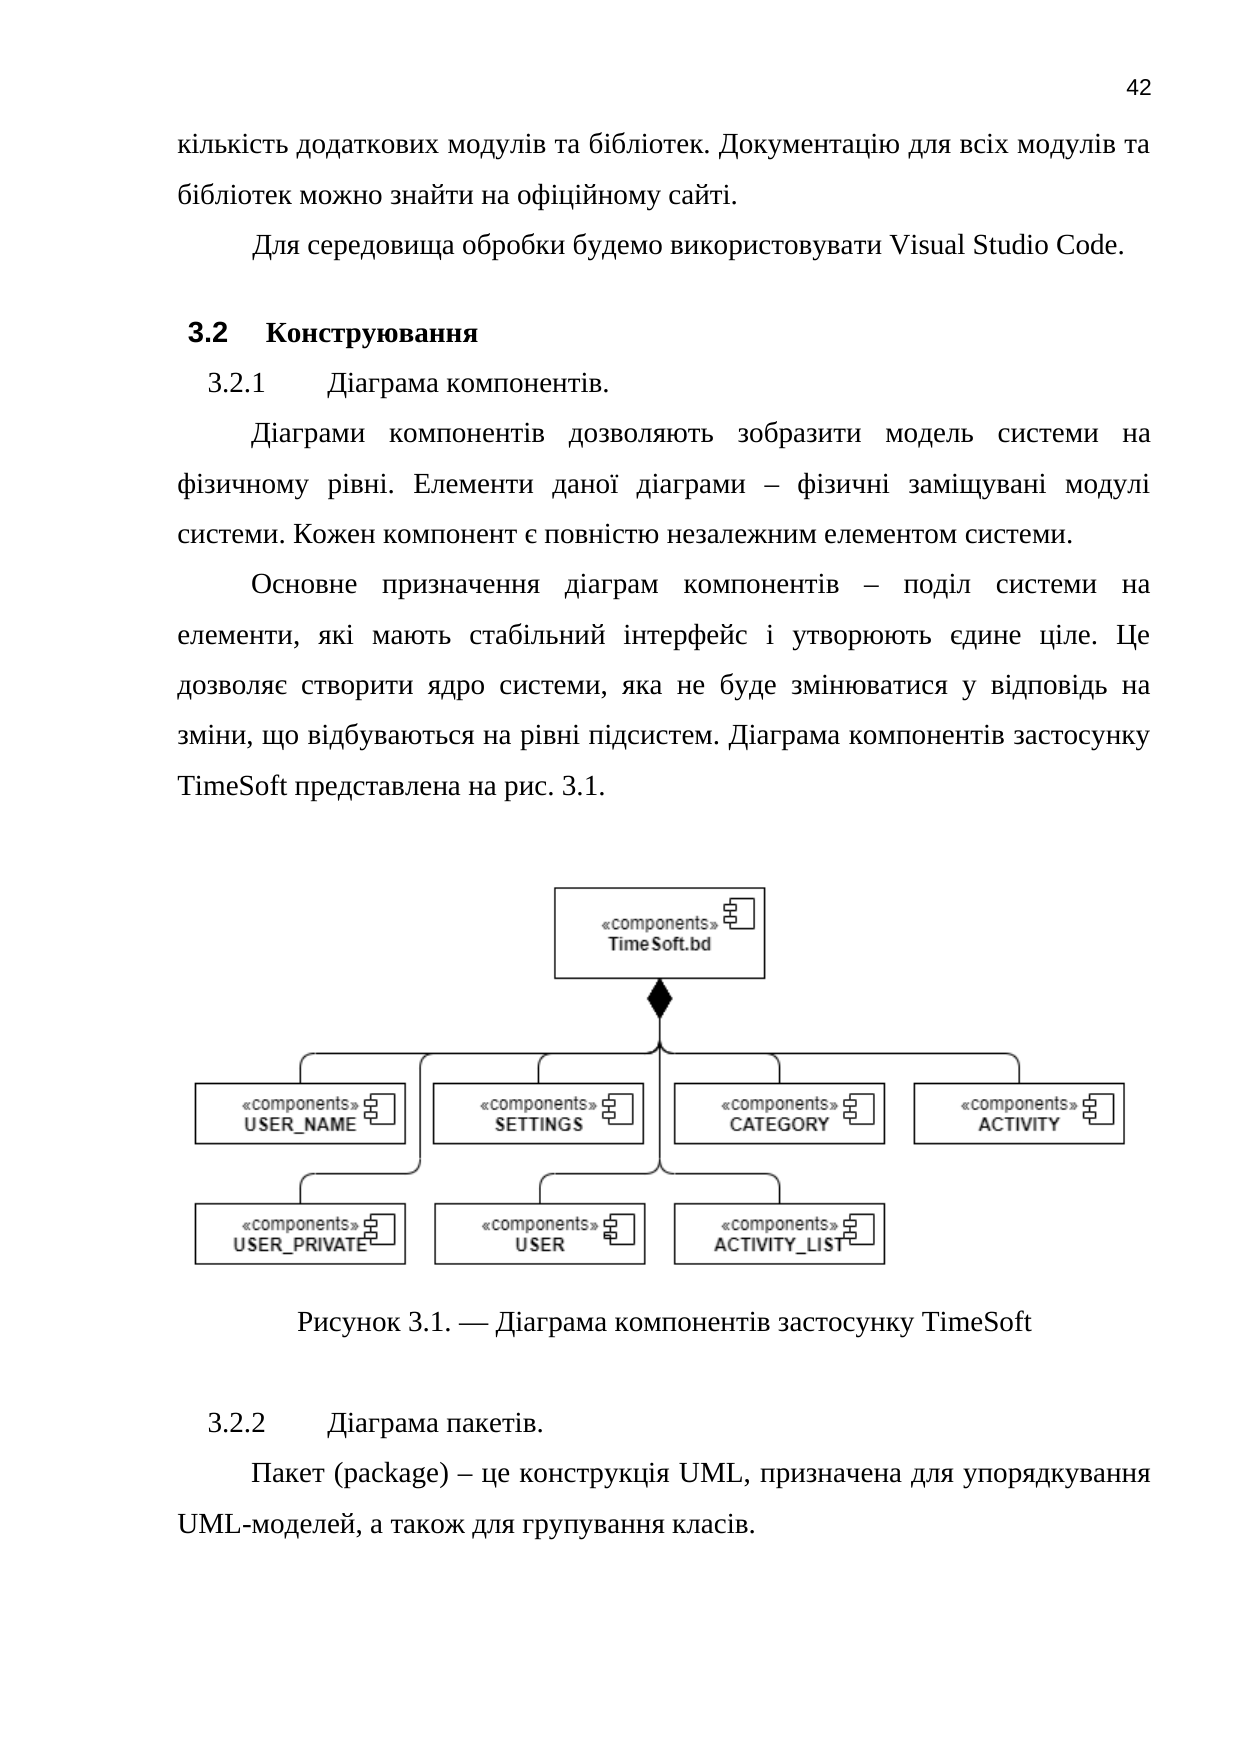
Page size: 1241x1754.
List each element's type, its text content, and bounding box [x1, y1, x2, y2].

subtitle Конструювання [228, 315, 1152, 348]
text Для середовища обробки будемо використовувати Visual Studio Code. [177, 227, 1152, 261]
text Рисунок 3.1. — Діаграма компонентів застосунку TimeSoft [177, 1304, 1152, 1338]
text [177, 126, 1152, 210]
text Основне призначення діаграм компонентів – поділ системи на елементи, які мають стабільний інтерфейс і утворюють єдине ціле. Це дозволяє створити ядро системи, яка не буде змінюватися у відповідь на зміни, що відбуваються на рівні підсистем. Діаграма компонентів застосунку TimeSoft представлена на рис. 3.1. [177, 567, 1152, 801]
list Діаграма пакетів. [177, 1405, 1152, 1439]
picture [177, 868, 1152, 1292]
text Пакет (package) – це конструкція UML, призначена для упорядкування UML-моделей, а також для групування класів. [177, 1455, 1152, 1539]
text Діаграми компонентів дозволяють зобразити модель системи на фізичному рівні. Елементи даної діаграми – фізичні заміщувані модулі системи. Кожен компонент є повністю незалежним елементом системи. [177, 416, 1152, 550]
list Діаграма компонентів. [177, 365, 1152, 399]
